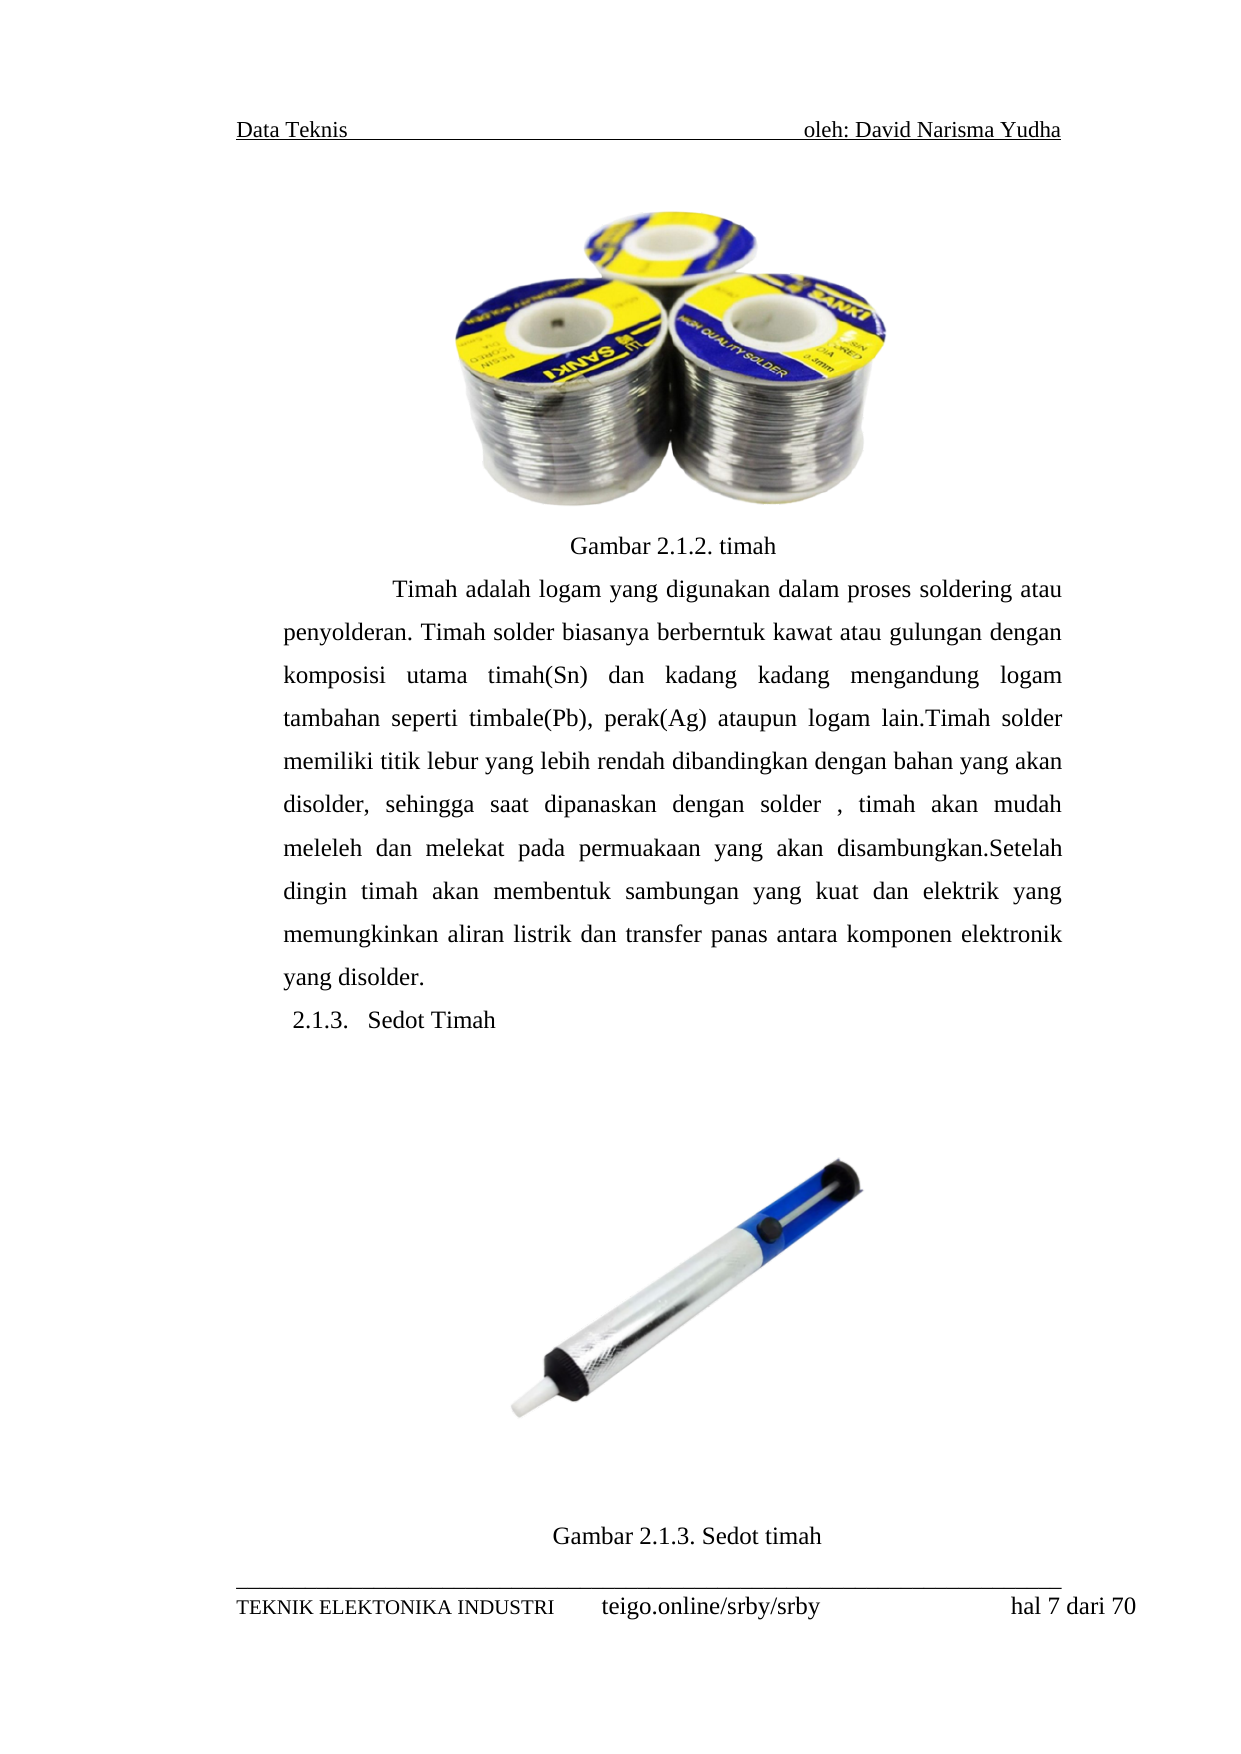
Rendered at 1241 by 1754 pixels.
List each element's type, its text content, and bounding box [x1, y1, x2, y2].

list Sedot Timah [292, 1005, 1063, 1034]
picture [479, 1091, 895, 1507]
text Gambar 2.1.3. Sedot timah [283, 1521, 1063, 1549]
picture [435, 200, 911, 517]
text Gambar 2.1.2. timah [283, 531, 1063, 559]
text Timah adalah logam yang digunakan dalam proses soldering atau penyolderan. Timah solder biasanya berberntuk kawat atau gulungan dengan komposisi utama timah(Sn) dan kadang kadang mengandung logam tambahan seperti timbale(Pb), perak(Ag) ataupun logam lain.Timah solder memiliki titik lebur yang lebih rendah dibandingkan dengan bahan yang akan disolder, sehingga saat dipanaskan dengan solder , timah akan mudah meleleh dan melekat pada permuakaan yang akan disambungkan.Setelah dingin timah akan membentuk sambungan yang kuat dan elektrik yang memungkinkan aliran listrik dan transfer panas antara komponen elektronik yang disolder. [283, 574, 1063, 991]
